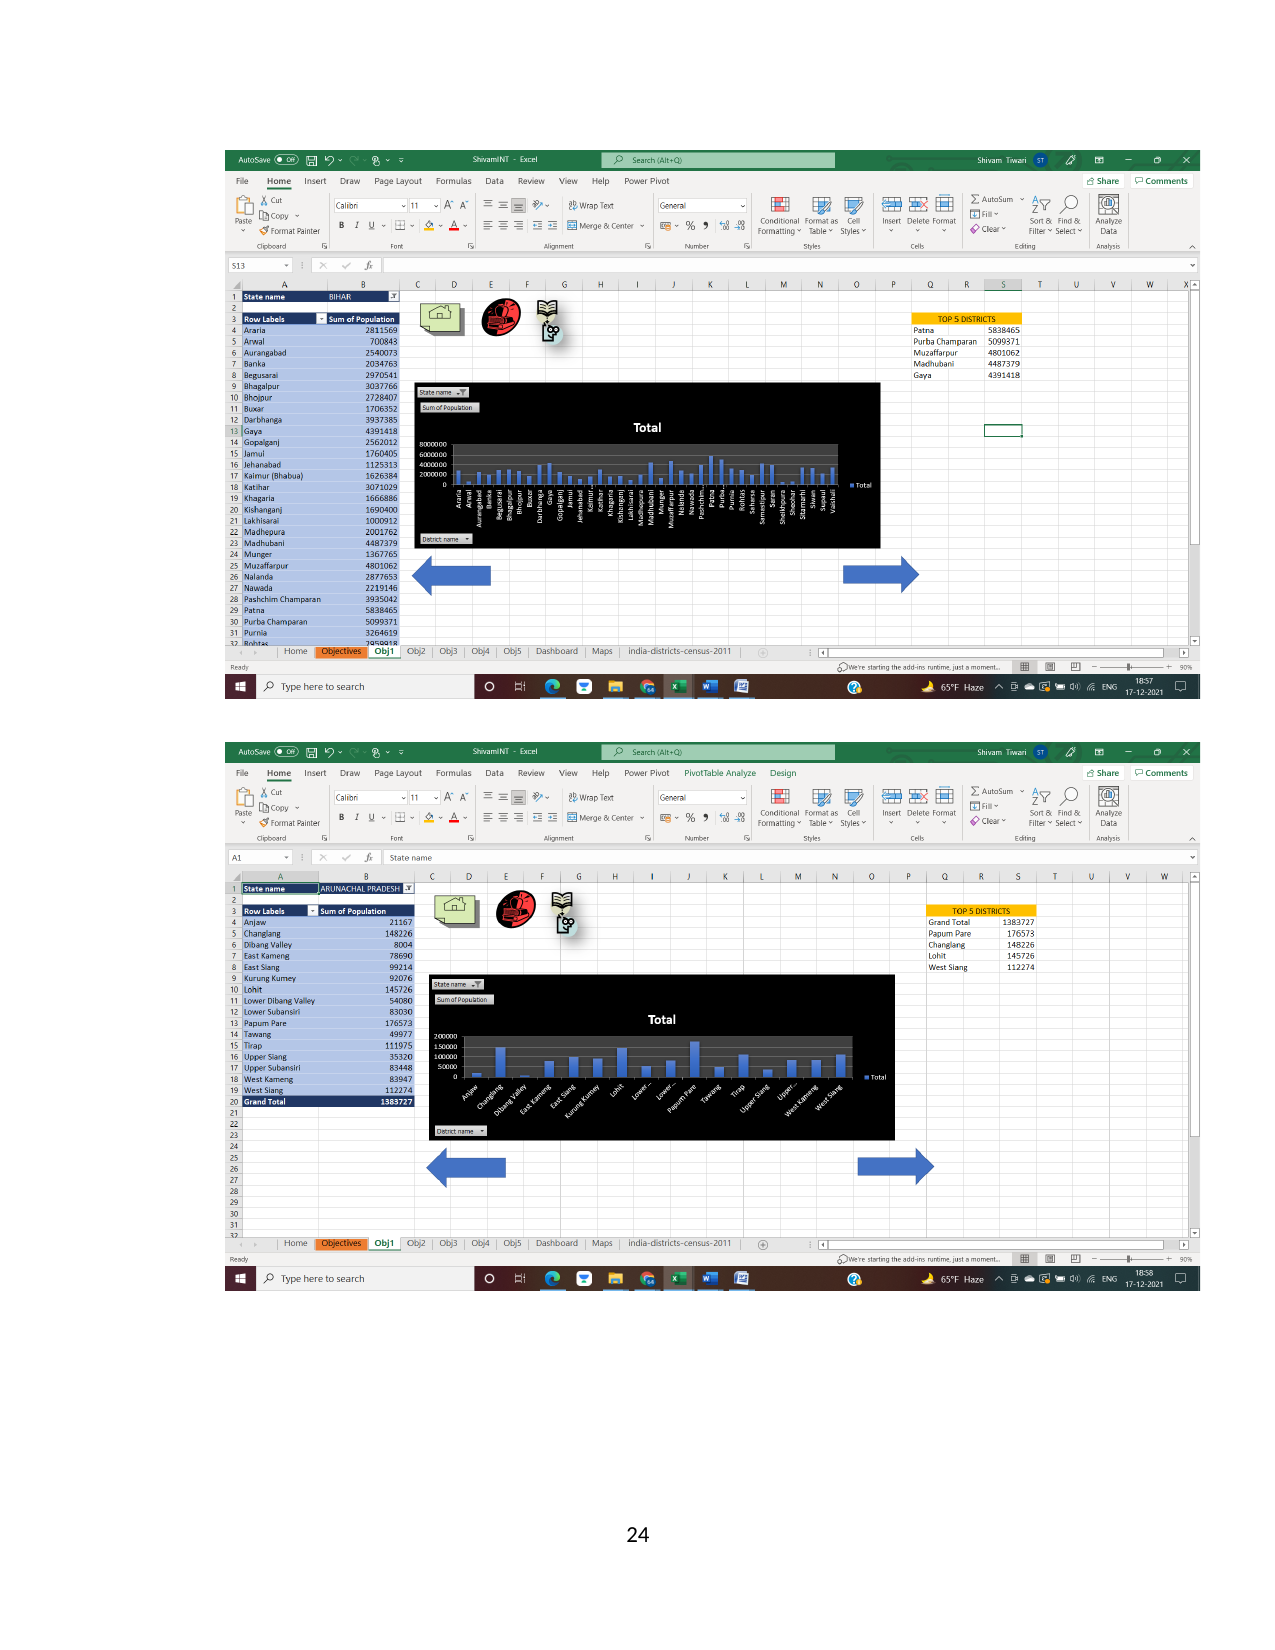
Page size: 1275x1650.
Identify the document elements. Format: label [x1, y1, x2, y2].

picture [225, 742, 1200, 1291]
picture [225, 150, 1200, 699]
